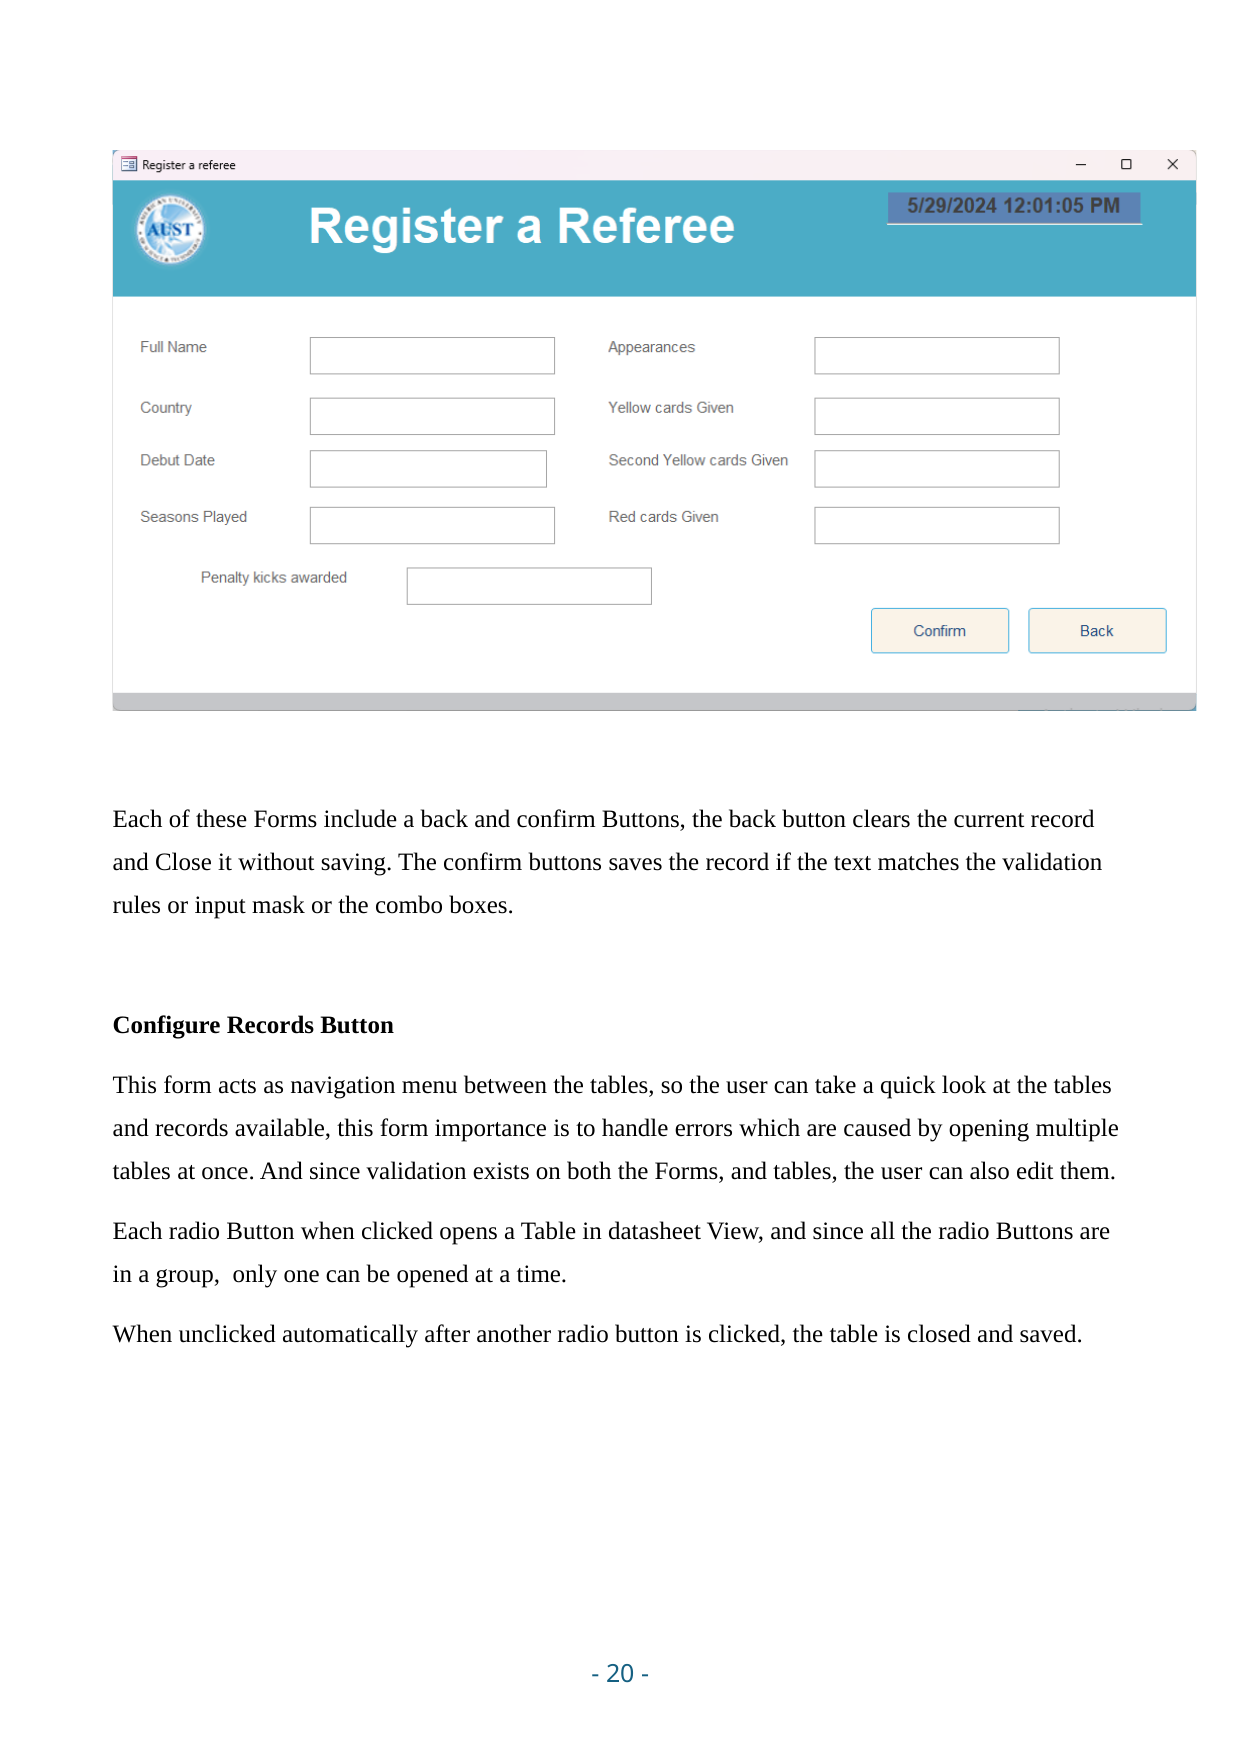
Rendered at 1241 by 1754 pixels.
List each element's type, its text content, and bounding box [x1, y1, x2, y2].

text Configure Records Button [112, 1010, 1128, 1039]
picture [112, 150, 1197, 711]
text When unclicked automatically after another radio button is clicked, the table is closed and saved. [112, 1319, 1128, 1347]
text This form acts as navigation menu between the tables, so the user can take a quick look at the tables and records available, this form importance is to handle errors which are caused by opening multiple tables at once. And since validation exists on both the Forms, and tables, the user can also edit them. [112, 1070, 1128, 1185]
text Each of these Forms include a back and confirm Buttons, the back button clears the current record and Close it without saving. The confirm buttons saves the record if the text matches the validation rules or input mask or the combo boxes. [112, 804, 1128, 919]
text Each radio Button when clicked opens a Table in datasheet View, and since all the radio Buttons are in a group, only one can be opened at a time. [112, 1216, 1128, 1288]
